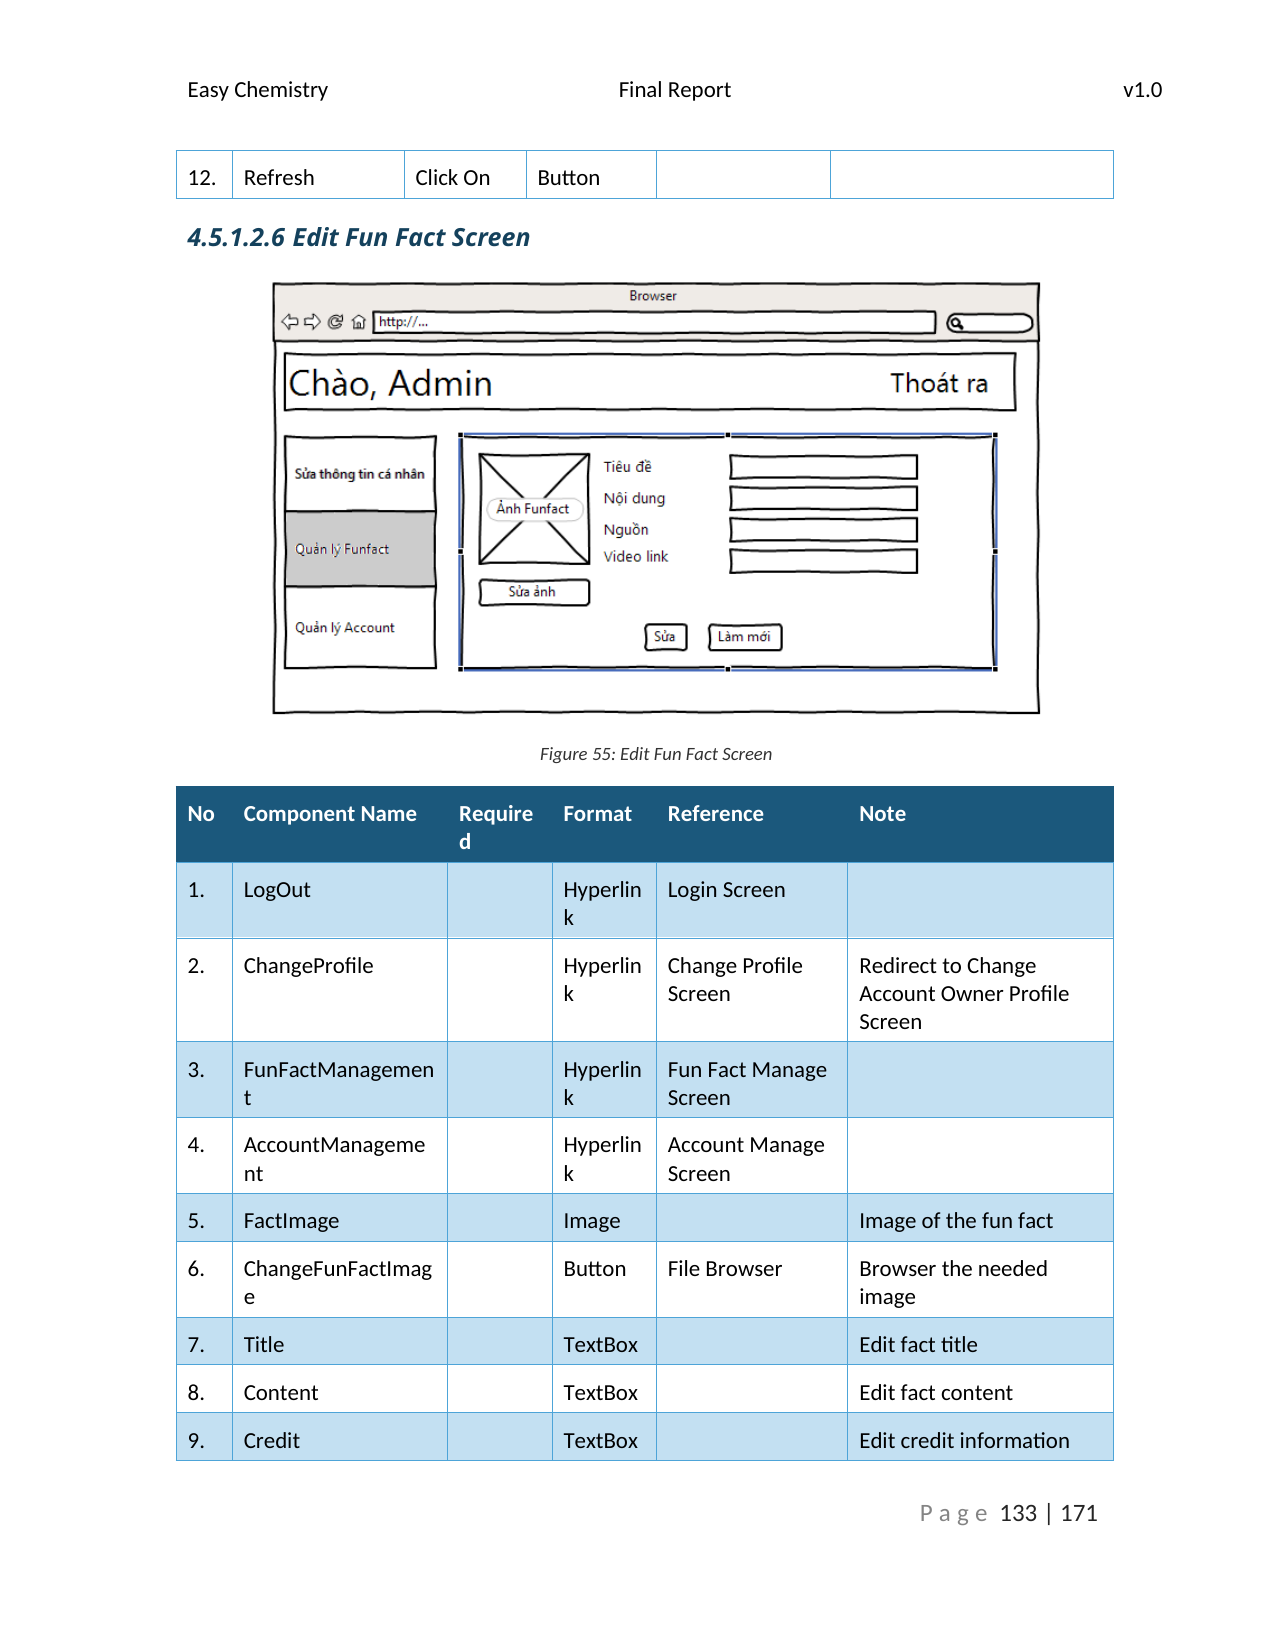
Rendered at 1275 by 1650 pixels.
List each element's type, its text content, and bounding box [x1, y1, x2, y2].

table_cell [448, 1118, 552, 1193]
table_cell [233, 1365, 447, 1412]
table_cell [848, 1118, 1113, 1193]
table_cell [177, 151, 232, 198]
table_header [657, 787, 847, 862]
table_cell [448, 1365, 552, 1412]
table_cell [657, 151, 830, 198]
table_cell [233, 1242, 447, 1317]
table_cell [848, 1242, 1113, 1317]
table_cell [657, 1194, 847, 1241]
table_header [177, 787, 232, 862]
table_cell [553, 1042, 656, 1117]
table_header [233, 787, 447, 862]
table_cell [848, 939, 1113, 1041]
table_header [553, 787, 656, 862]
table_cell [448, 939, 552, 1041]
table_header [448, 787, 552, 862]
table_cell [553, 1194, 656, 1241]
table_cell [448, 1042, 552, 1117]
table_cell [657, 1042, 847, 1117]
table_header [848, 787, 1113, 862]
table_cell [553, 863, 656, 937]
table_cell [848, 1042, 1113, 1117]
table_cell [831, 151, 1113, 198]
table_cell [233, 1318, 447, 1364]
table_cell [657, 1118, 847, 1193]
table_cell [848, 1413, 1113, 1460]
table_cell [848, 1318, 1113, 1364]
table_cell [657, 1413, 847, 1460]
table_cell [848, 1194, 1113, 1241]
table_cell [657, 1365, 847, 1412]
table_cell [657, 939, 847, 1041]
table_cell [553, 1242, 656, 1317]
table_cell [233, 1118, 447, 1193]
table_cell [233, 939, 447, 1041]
subtitle Edit Fun Fact Screen [187, 220, 1125, 254]
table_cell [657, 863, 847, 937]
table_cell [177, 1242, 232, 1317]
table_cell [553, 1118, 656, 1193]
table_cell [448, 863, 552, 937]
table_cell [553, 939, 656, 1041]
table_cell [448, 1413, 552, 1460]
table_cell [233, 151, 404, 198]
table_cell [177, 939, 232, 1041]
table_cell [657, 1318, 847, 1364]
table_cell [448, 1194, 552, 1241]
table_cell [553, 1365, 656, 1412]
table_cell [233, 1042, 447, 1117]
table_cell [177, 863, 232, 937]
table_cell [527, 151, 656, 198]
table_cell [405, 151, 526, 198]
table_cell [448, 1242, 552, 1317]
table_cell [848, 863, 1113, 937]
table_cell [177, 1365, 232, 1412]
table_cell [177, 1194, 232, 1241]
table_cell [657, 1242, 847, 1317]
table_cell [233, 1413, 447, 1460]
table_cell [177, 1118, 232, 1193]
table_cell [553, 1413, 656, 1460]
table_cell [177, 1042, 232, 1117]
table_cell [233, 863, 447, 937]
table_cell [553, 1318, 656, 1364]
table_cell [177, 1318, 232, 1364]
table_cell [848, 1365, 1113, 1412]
picture [264, 273, 1049, 724]
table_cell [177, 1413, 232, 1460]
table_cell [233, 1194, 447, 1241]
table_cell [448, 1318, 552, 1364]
